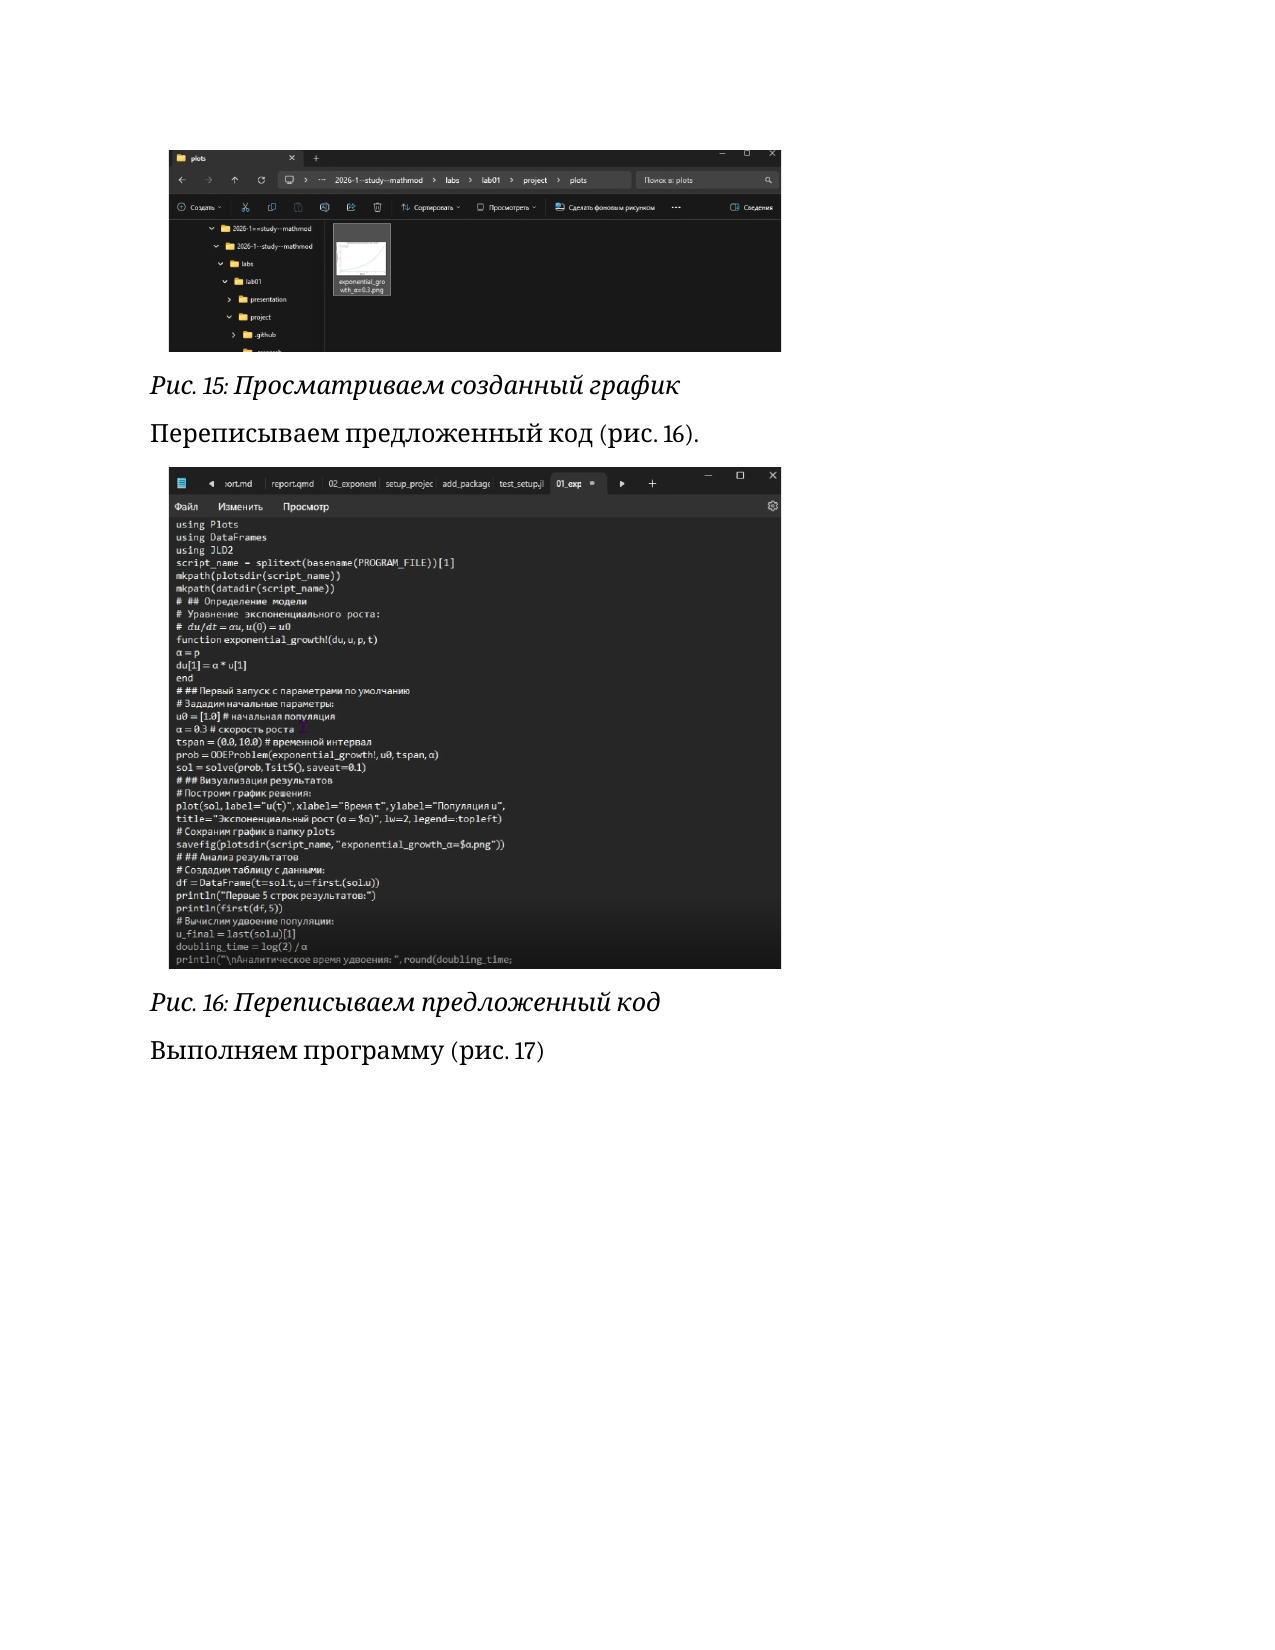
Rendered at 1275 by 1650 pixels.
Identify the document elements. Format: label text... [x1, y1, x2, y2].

picture [168, 150, 782, 352]
text Переписываем предложенный код (рис. 16). [150, 420, 1125, 448]
text Выполняем программу (рис. 17) [150, 1037, 1125, 1066]
text Рис. 15: Просматриваем созданный график [150, 372, 1125, 401]
text Рис. 16: Переписываем предложенный код [150, 989, 1125, 1018]
picture [168, 467, 782, 969]
